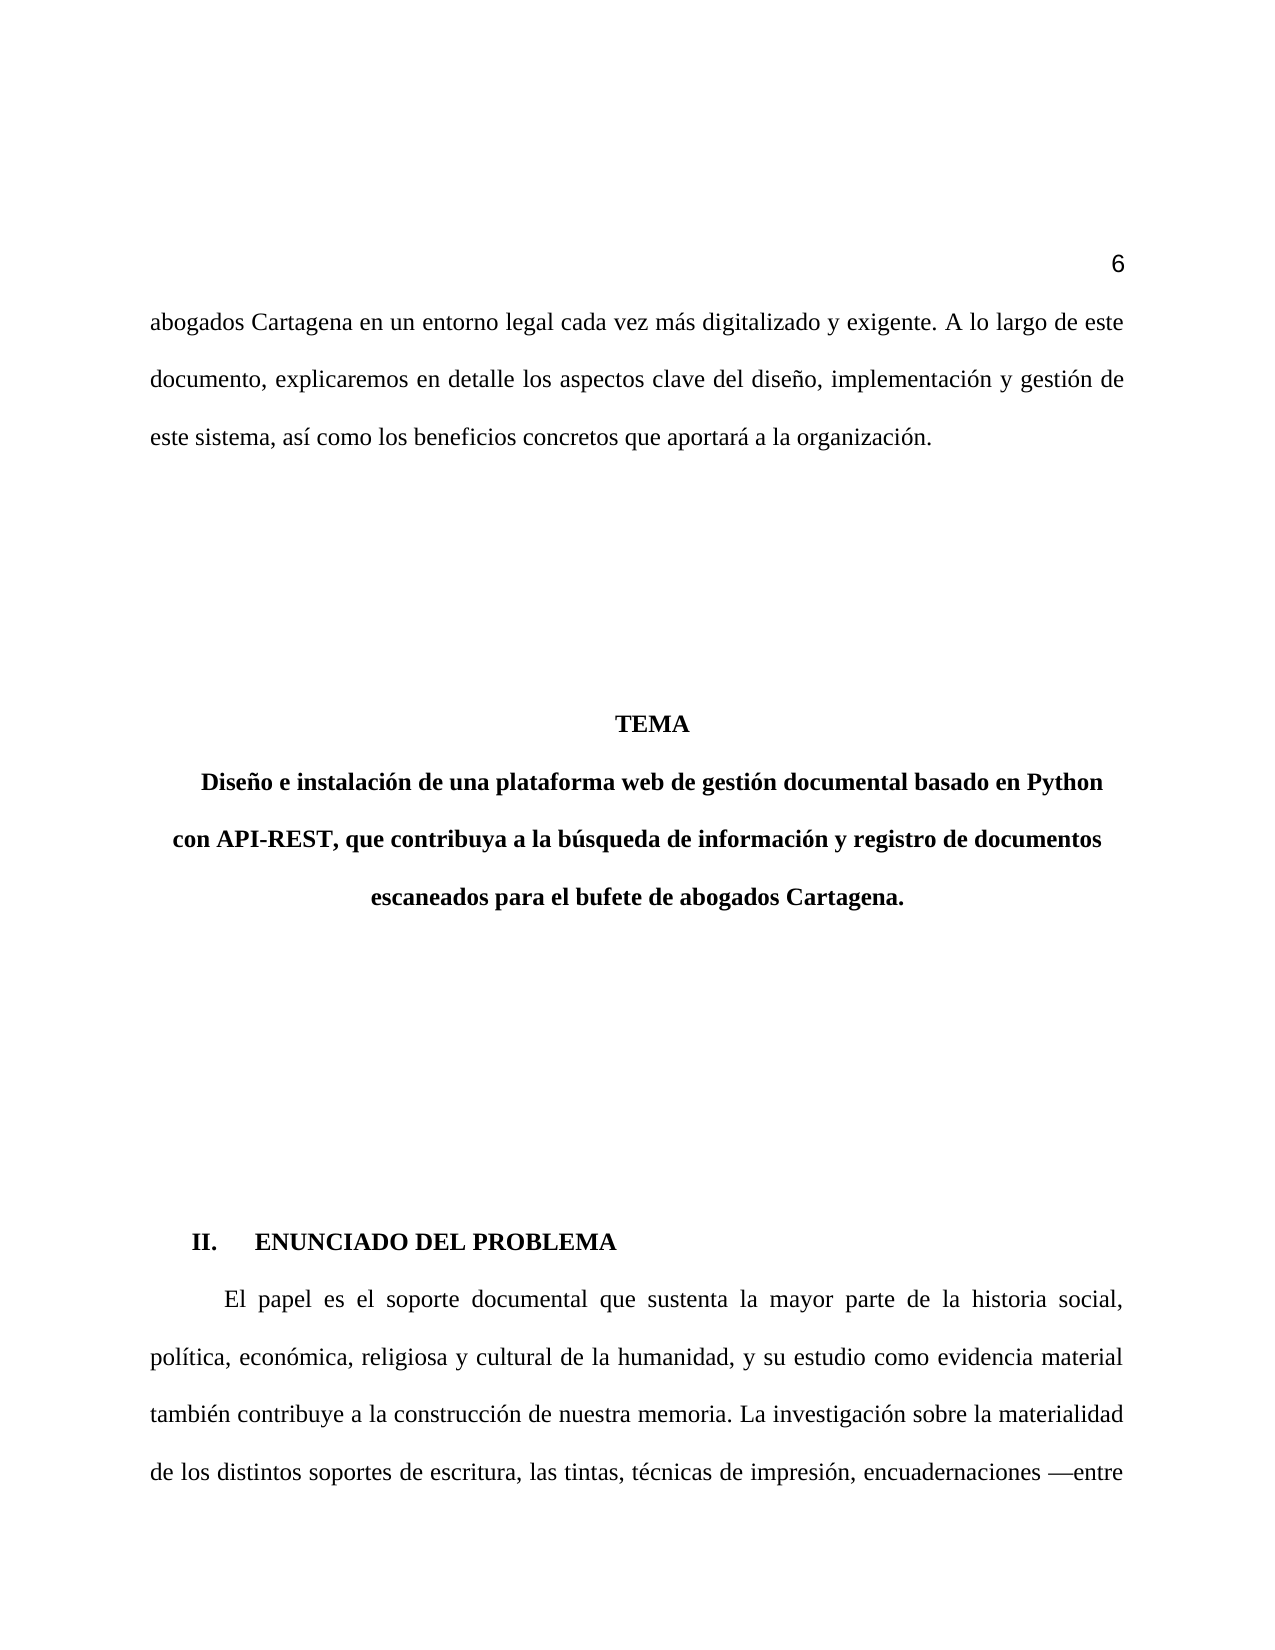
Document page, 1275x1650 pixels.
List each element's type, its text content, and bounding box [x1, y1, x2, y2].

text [150, 307, 1125, 451]
subtitle ENUNCIADO DEL PROBLEMA [217, 1227, 1125, 1256]
text TEMA [150, 709, 1125, 738]
text Diseño e instalación de una plataforma web de gestión documental basado en Python con API-REST, que contribuya a la búsqueda de información y registro de documentos escaneados para el bufete de abogados Cartagena. [150, 767, 1125, 911]
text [150, 1284, 1125, 1486]
